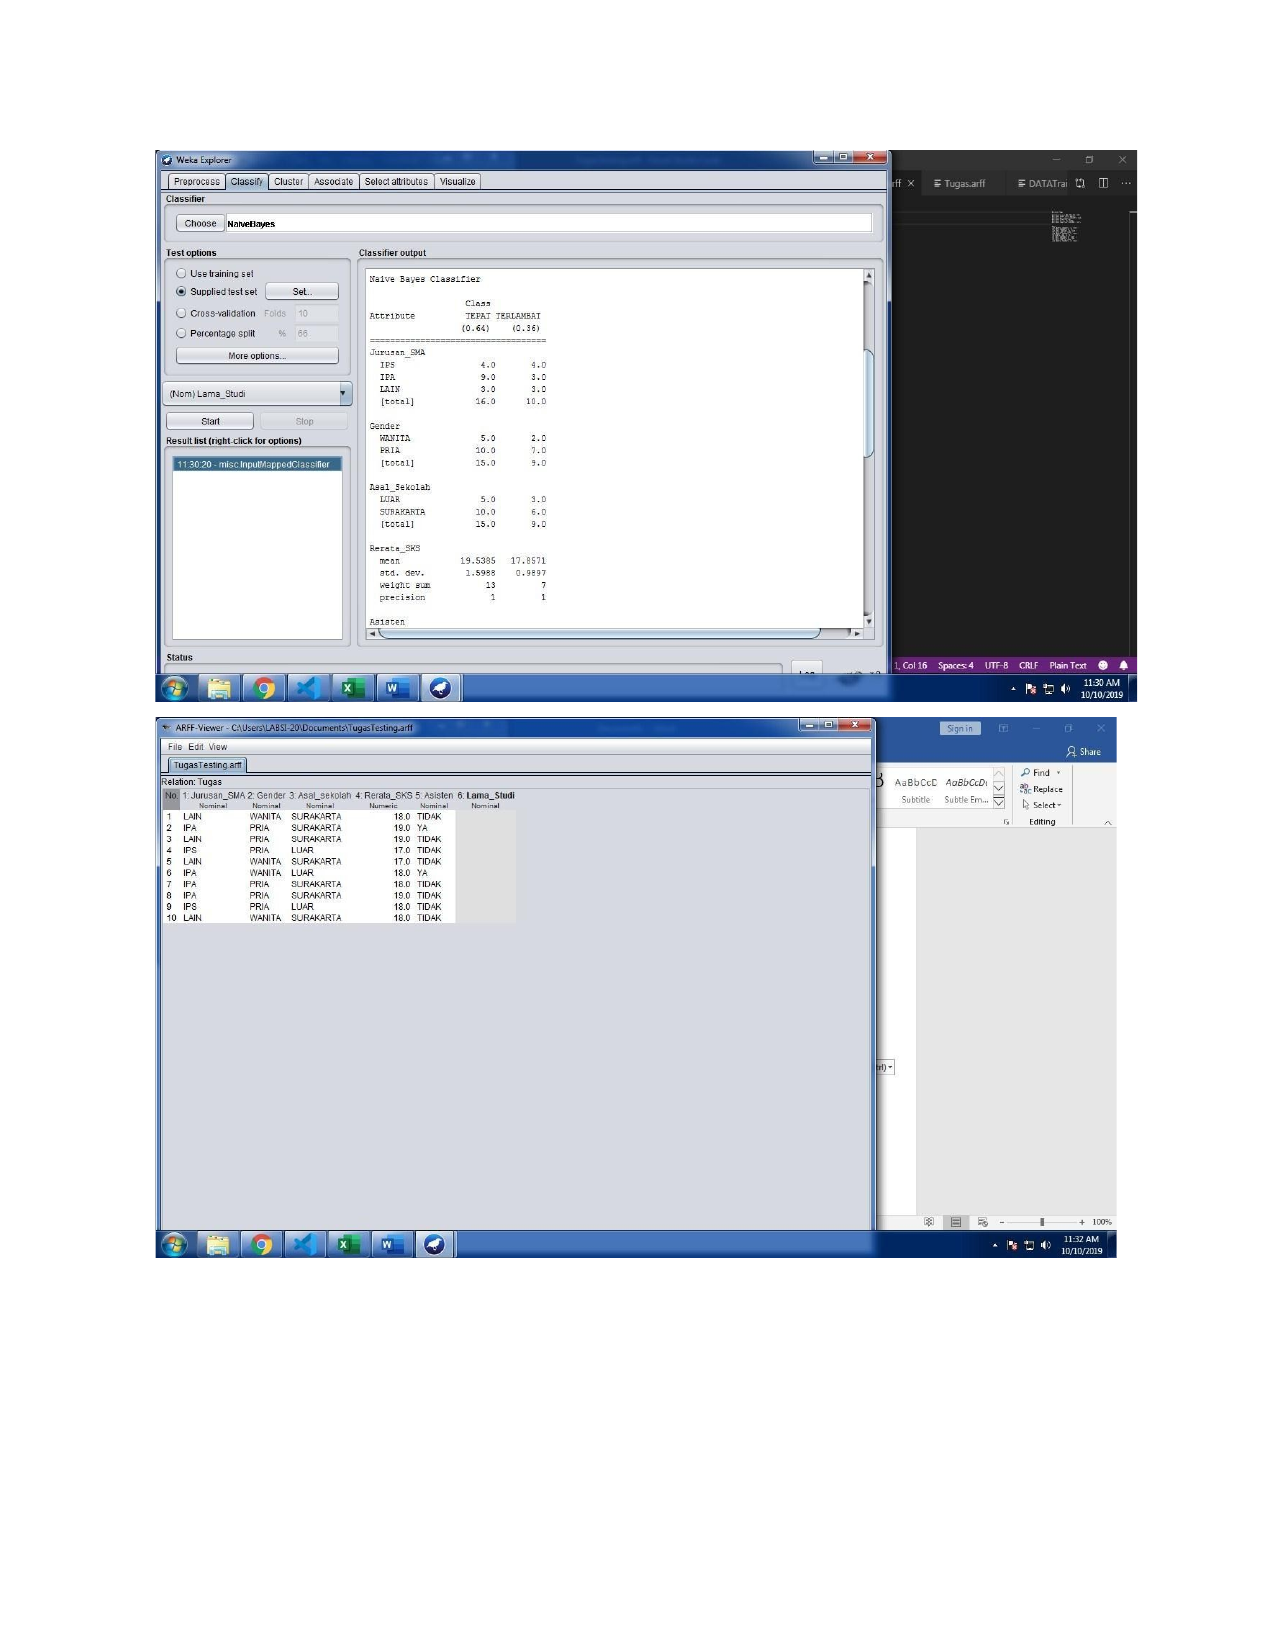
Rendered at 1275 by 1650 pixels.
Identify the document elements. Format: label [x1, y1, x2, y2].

picture [155, 150, 1138, 702]
picture [155, 717, 1117, 1258]
